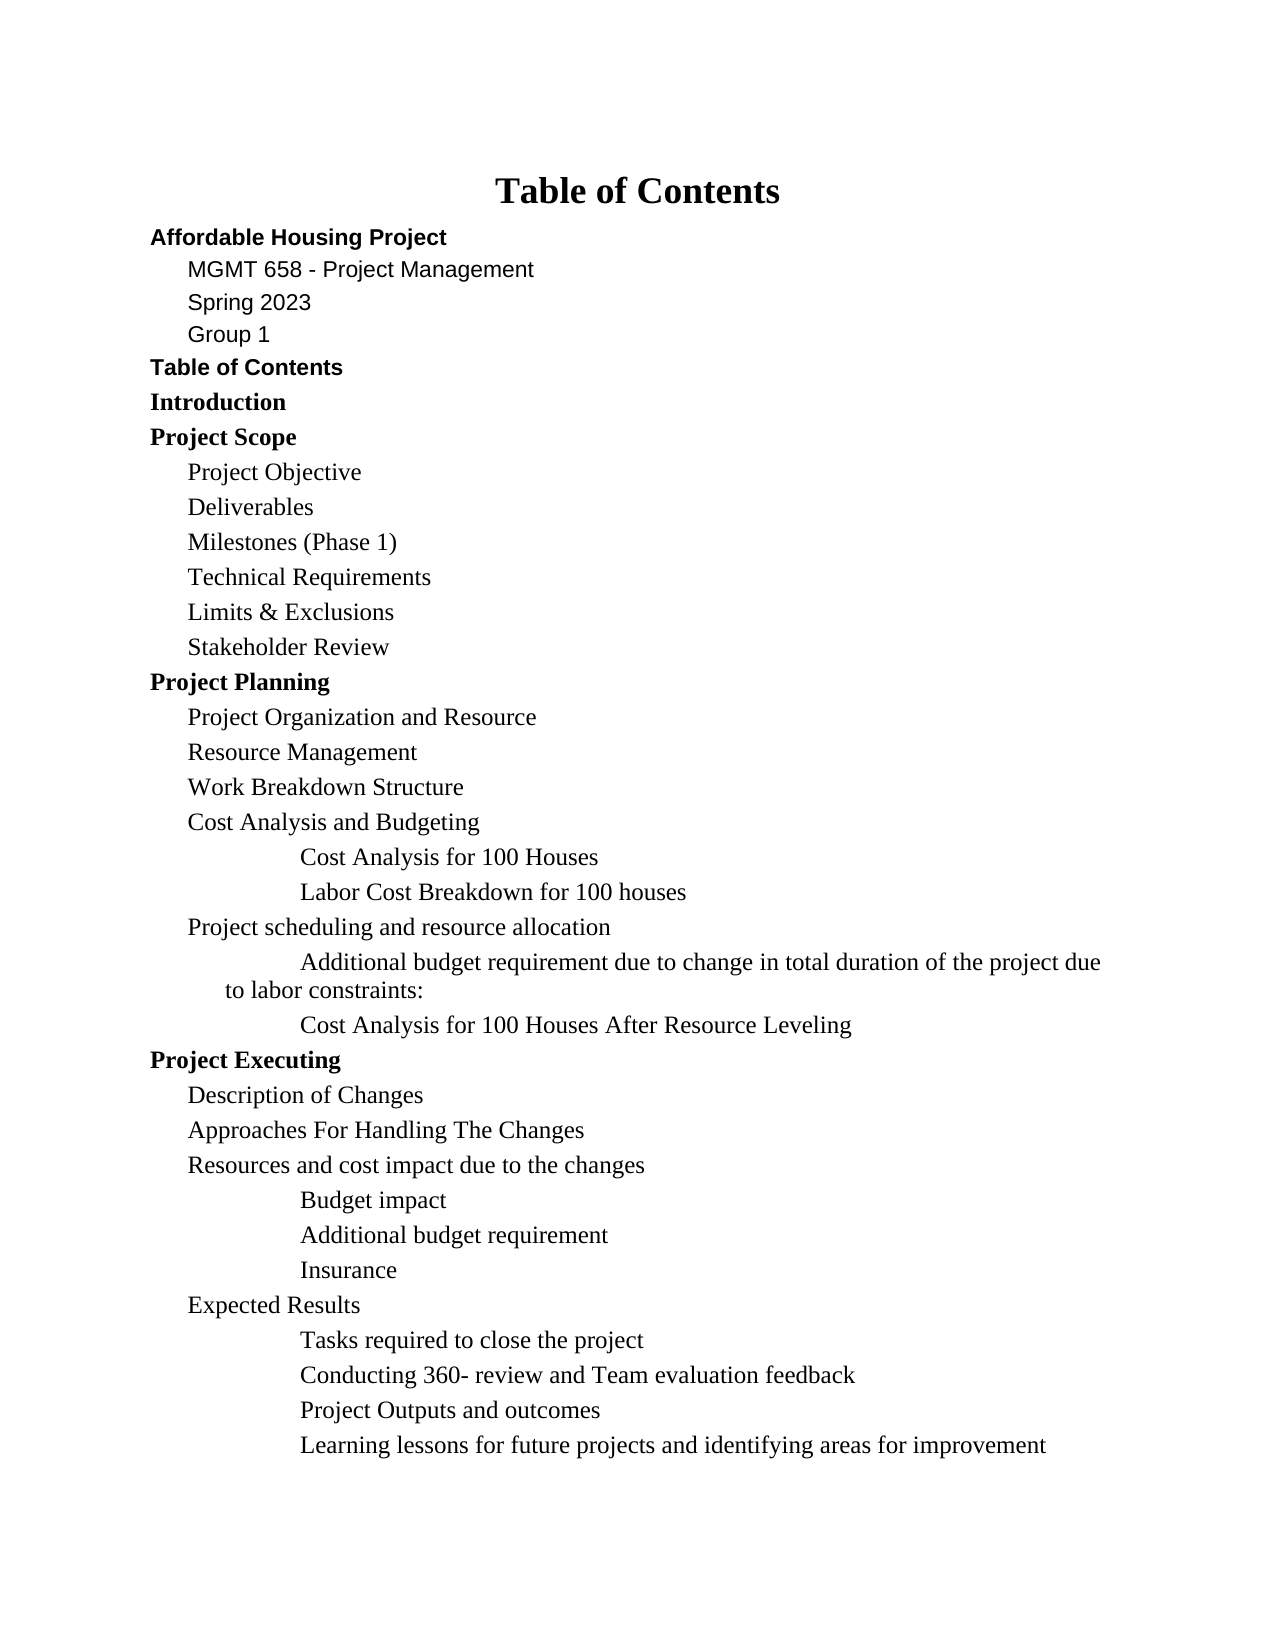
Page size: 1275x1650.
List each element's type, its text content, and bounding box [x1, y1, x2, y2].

subtitle Table of Contents [150, 168, 1125, 211]
